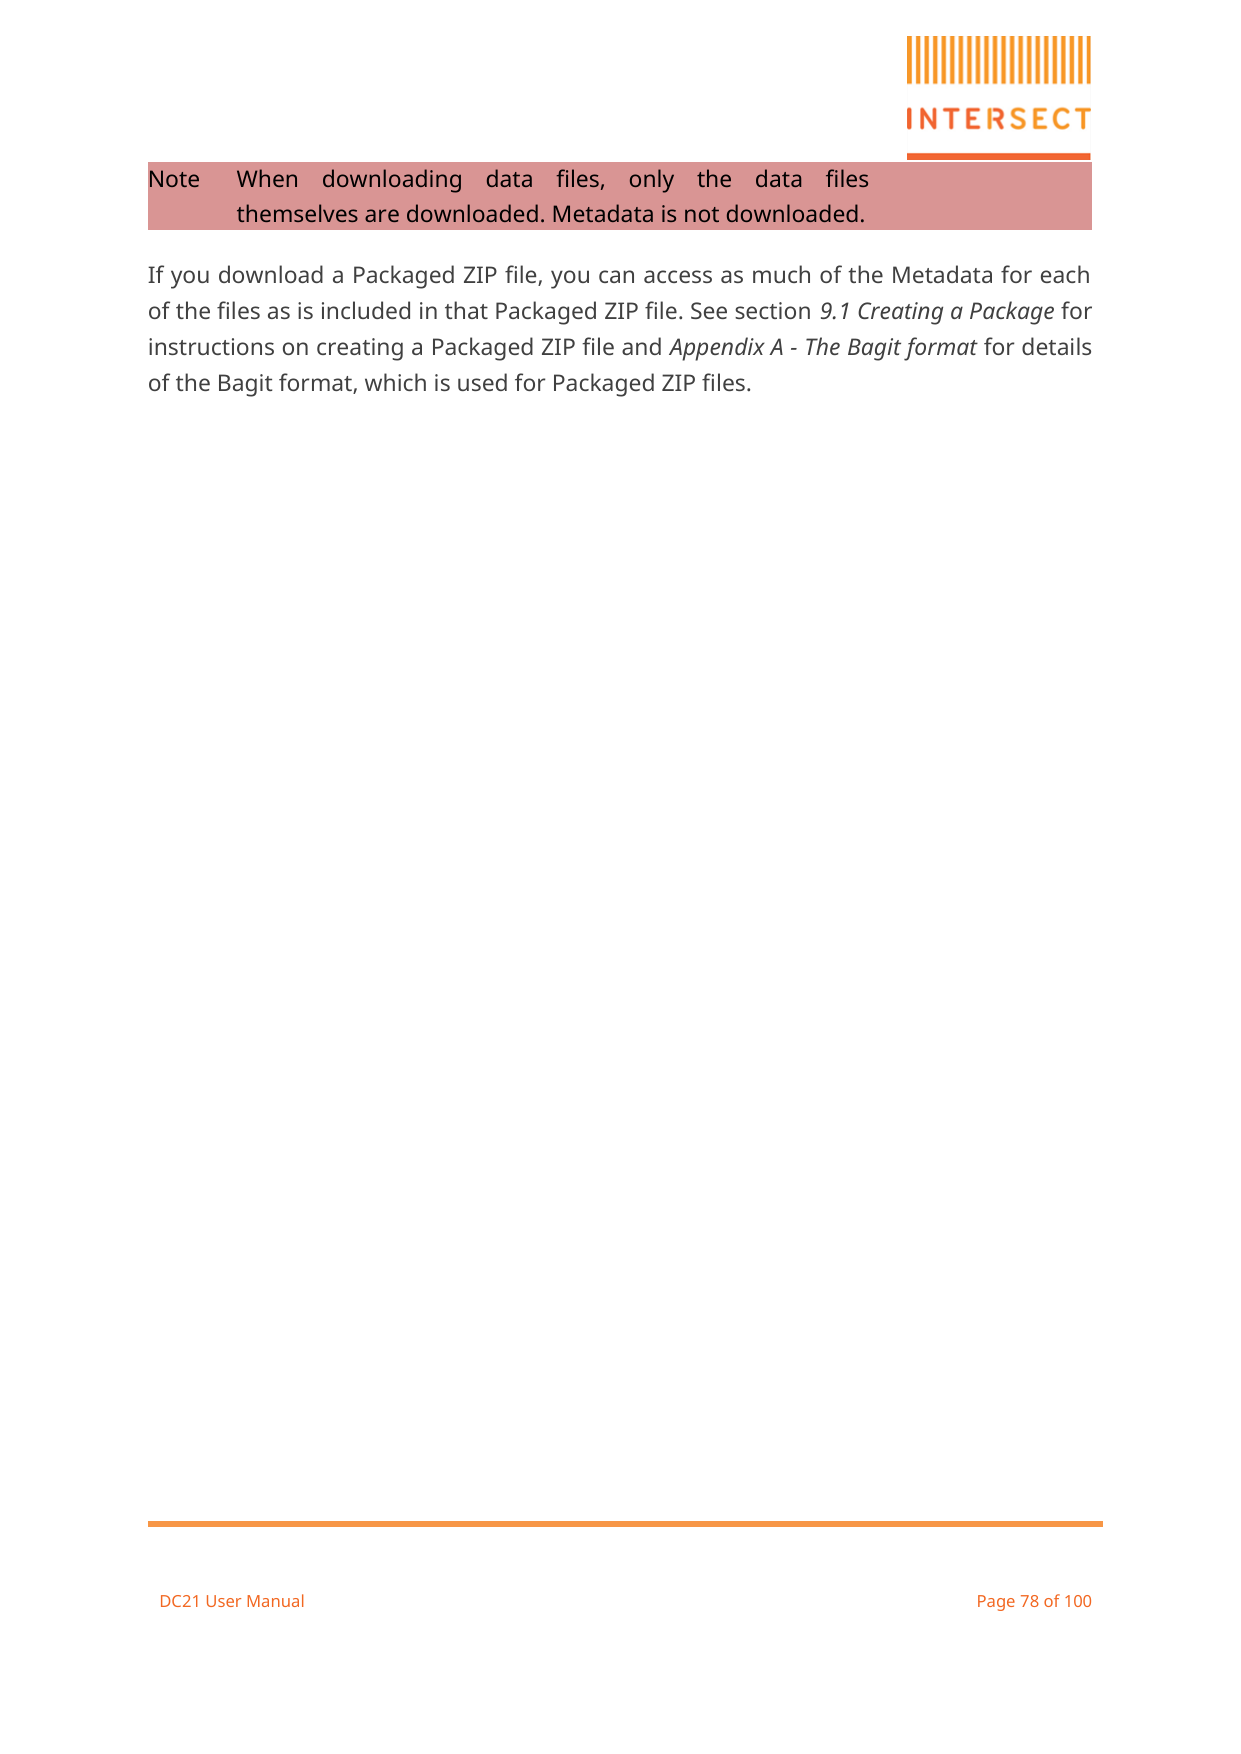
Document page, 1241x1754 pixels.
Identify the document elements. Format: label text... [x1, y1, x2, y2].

picture [905, 34, 1093, 162]
text Note When downloading data files, only the data files themselves are downloaded. Metadata is not downloaded. [148, 162, 1092, 230]
